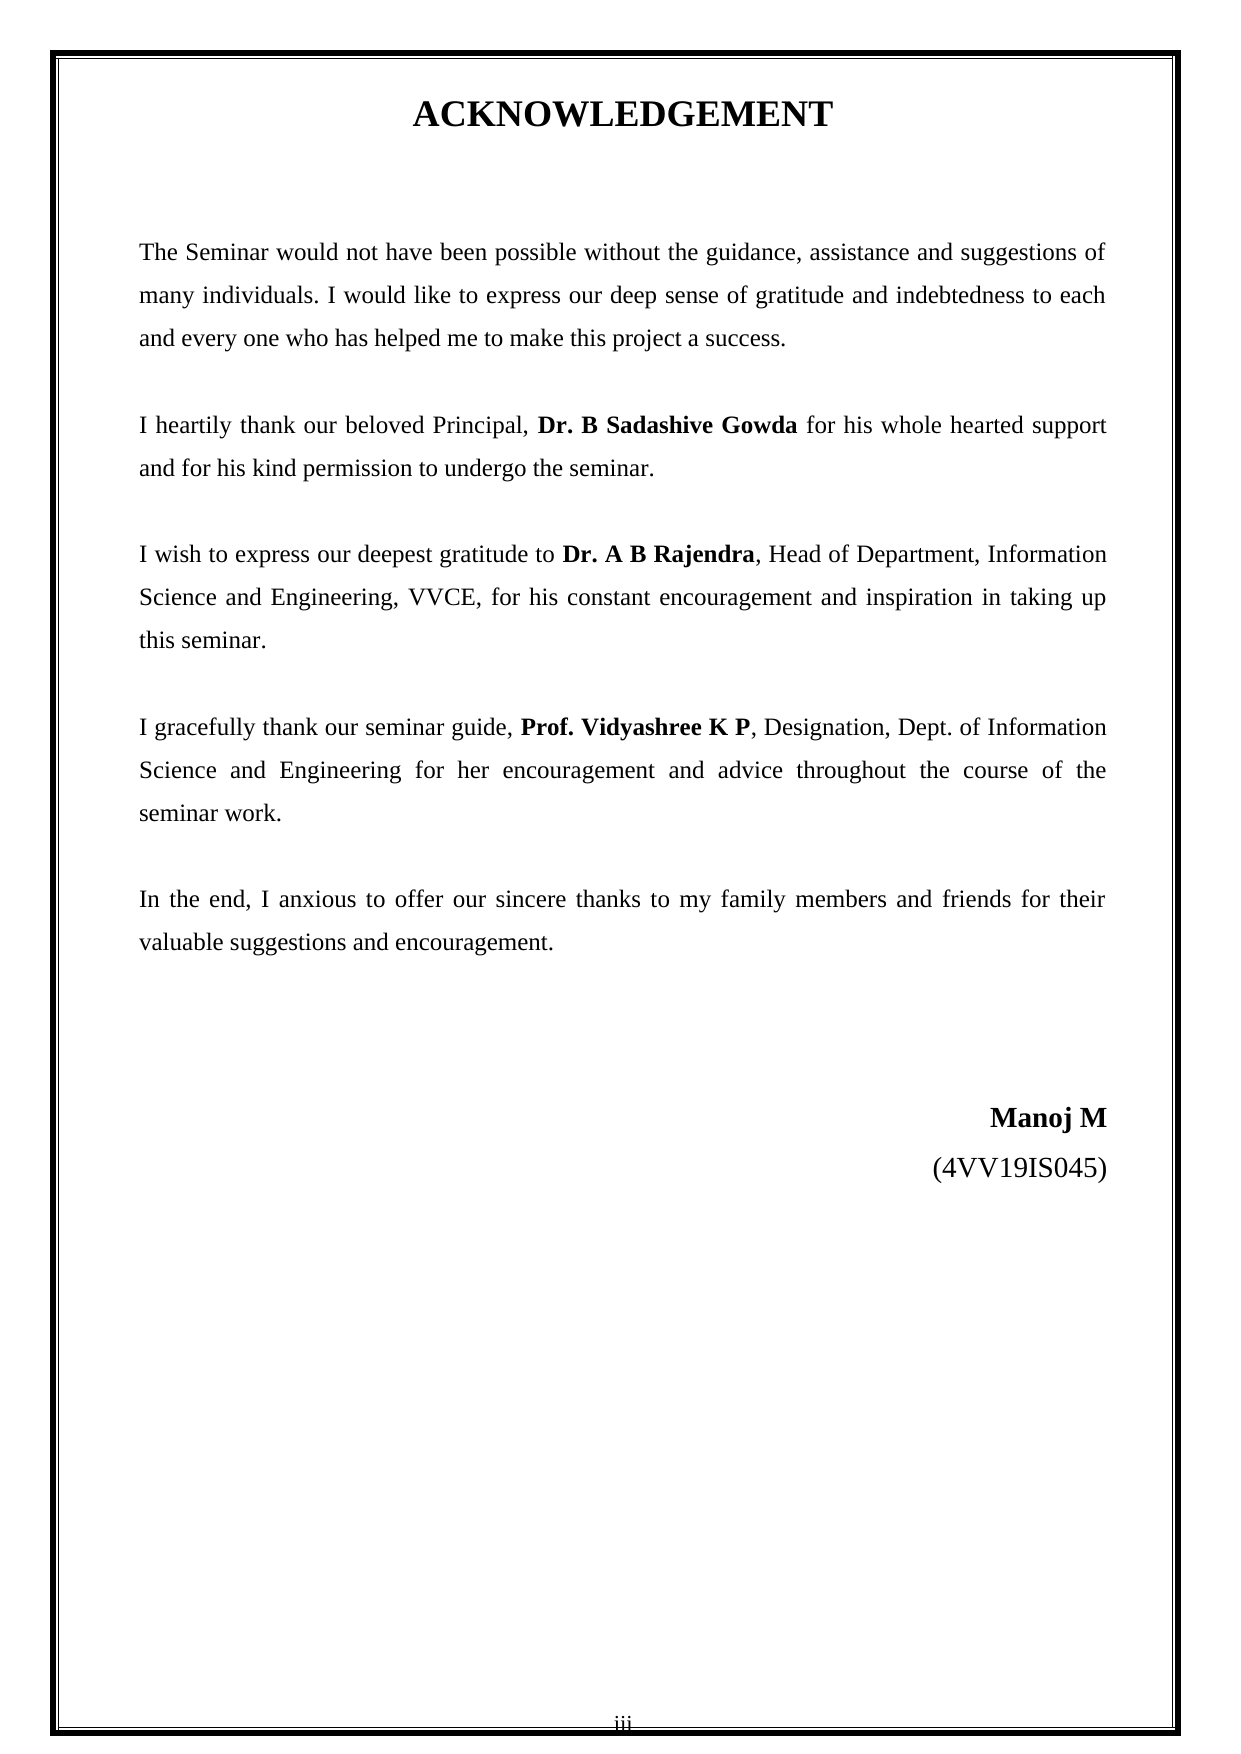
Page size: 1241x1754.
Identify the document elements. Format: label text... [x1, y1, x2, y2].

text The Seminar would not have been possible without the guidance, assistance and suggestions of many individuals. I would like to express our deep sense of gratitude and indebtedness to each and every one who has helped me to make this project a success. [139, 237, 1107, 352]
text ACKNOWLEDGEMENT [74, 91, 1172, 134]
text In the end, I anxious to offer our sincere thanks to my family members and friends for their valuable suggestions and encouragement. [139, 884, 1107, 956]
text Manoj M [139, 1100, 1107, 1133]
text I gracefully thank our seminar guide, Prof. Vidyashree K P, Designation, Dept. of Information Science and Engineering for her encouragement and advice throughout the course of the seminar work. [139, 712, 1107, 827]
text I heartily thank our beloved Principal, Dr. B Sadashive Gowda for his whole hearted support and for his kind permission to undergo the seminar. [139, 410, 1107, 482]
text I wish to express our deepest gratitude to Dr. A B Rajendra, Head of Department, Information Science and Engineering, VVCE, for his constant encouragement and inspiration in taking up this seminar. [139, 539, 1107, 654]
text (4VV19IS045) [139, 1150, 1107, 1183]
